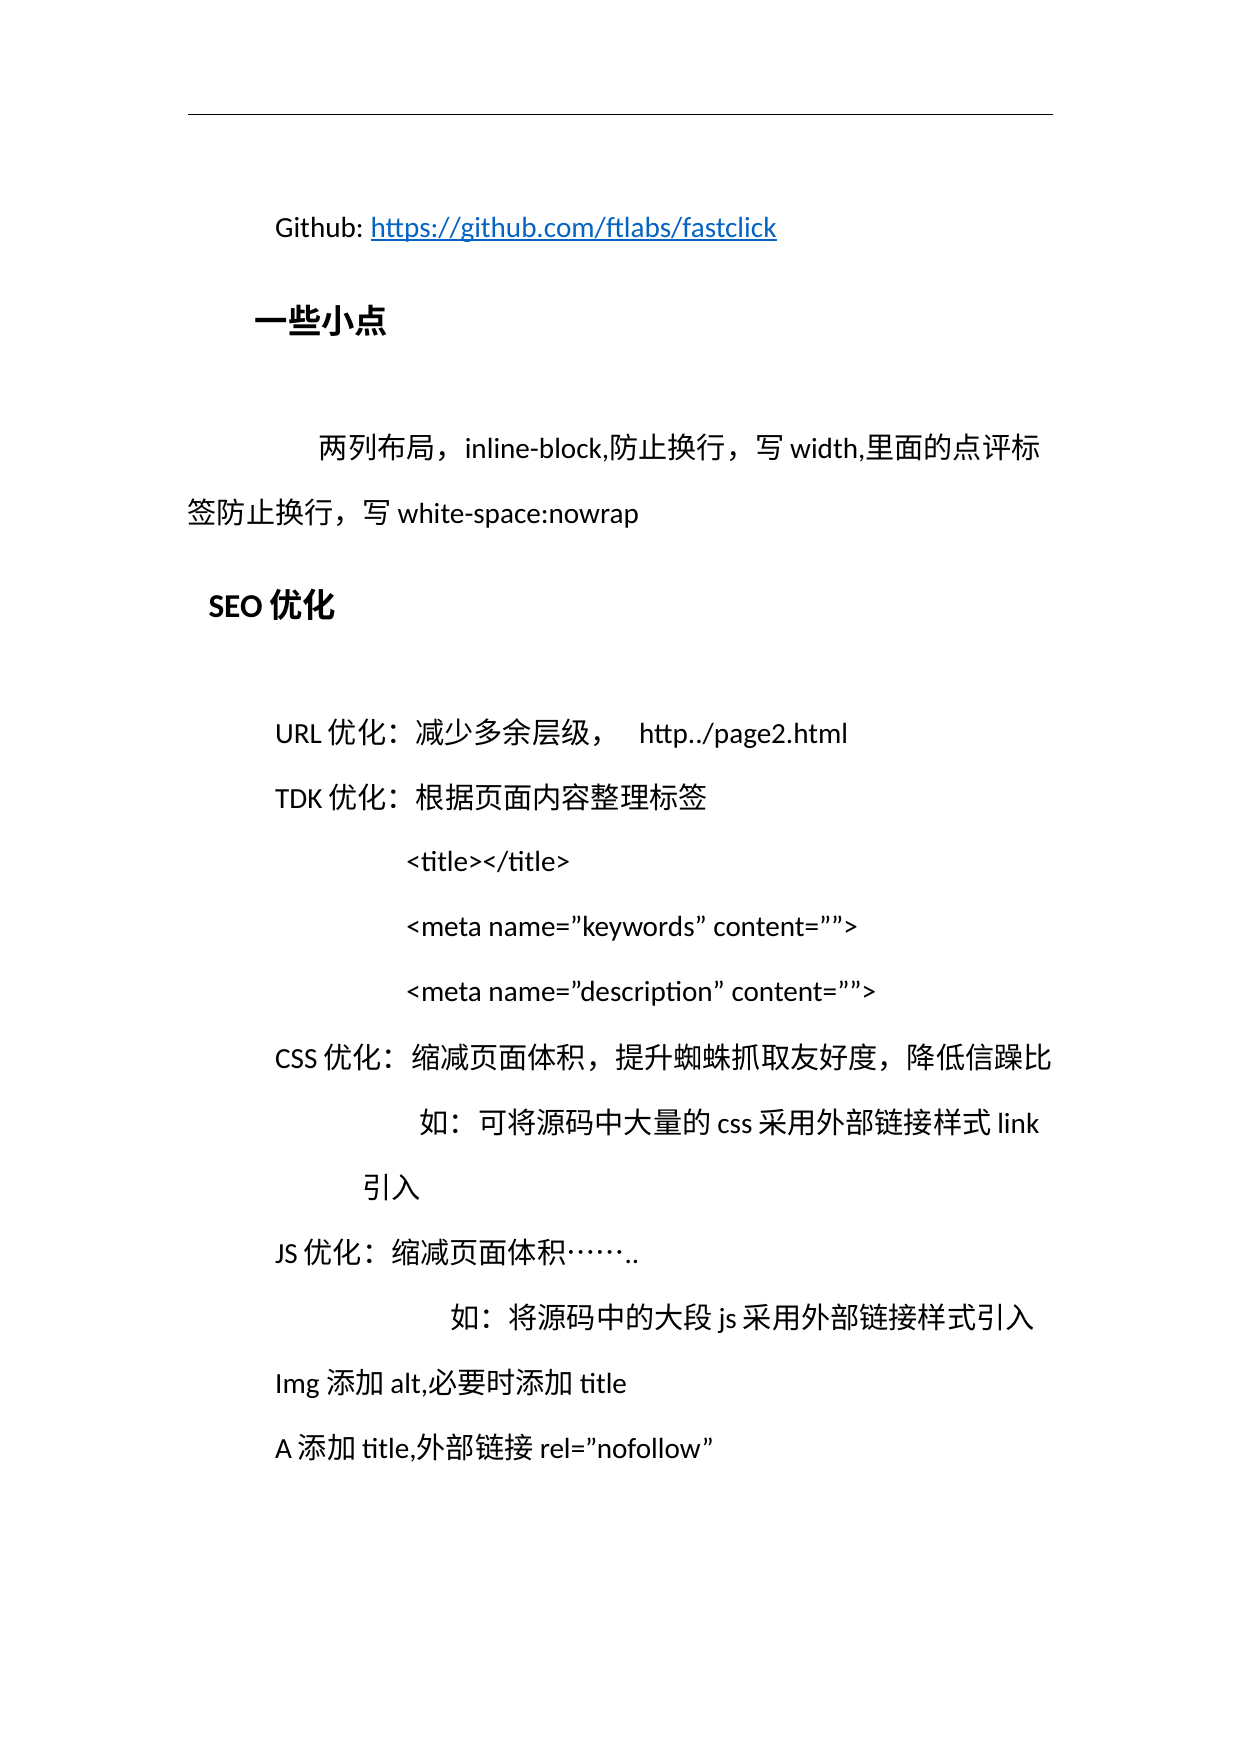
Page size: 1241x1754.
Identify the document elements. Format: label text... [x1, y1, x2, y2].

text <title></title> [348, 828, 1053, 893]
text JS优化：缩减页面体积…….. [187, 1218, 1053, 1283]
text 两列布局，inline-block,防止换行，写width,里面的点评标签防止换行，写white-space:nowrap [187, 414, 1053, 544]
text TDK优化：根据页面内容整理标签 [187, 763, 1053, 828]
text A添加title,外部链接 rel=”nofollow” [231, 1413, 1053, 1478]
subtitle 一些小点 [187, 287, 1053, 352]
text Img 添加alt,必要时添加title [187, 1348, 1053, 1413]
text Github: https://github.com/ftlabs/fastclick [187, 194, 1053, 259]
text <meta name=”description” content=””> [348, 958, 1053, 1023]
text 如：将源码中的大段js采用外部链接样式引入 [187, 1283, 1053, 1348]
text 如：可将源码中大量的css采用外部链接样式link引入 [362, 1088, 1053, 1218]
text CSS优化：缩减页面体积，提升蜘蛛抓取友好度，降低信躁比 [187, 1023, 1053, 1088]
subtitle SEO优化 [187, 571, 1053, 636]
text <meta name=”keywords” content=””> [348, 893, 1053, 958]
text URL优化：减少多余层级， http../page2.html [187, 698, 1053, 763]
